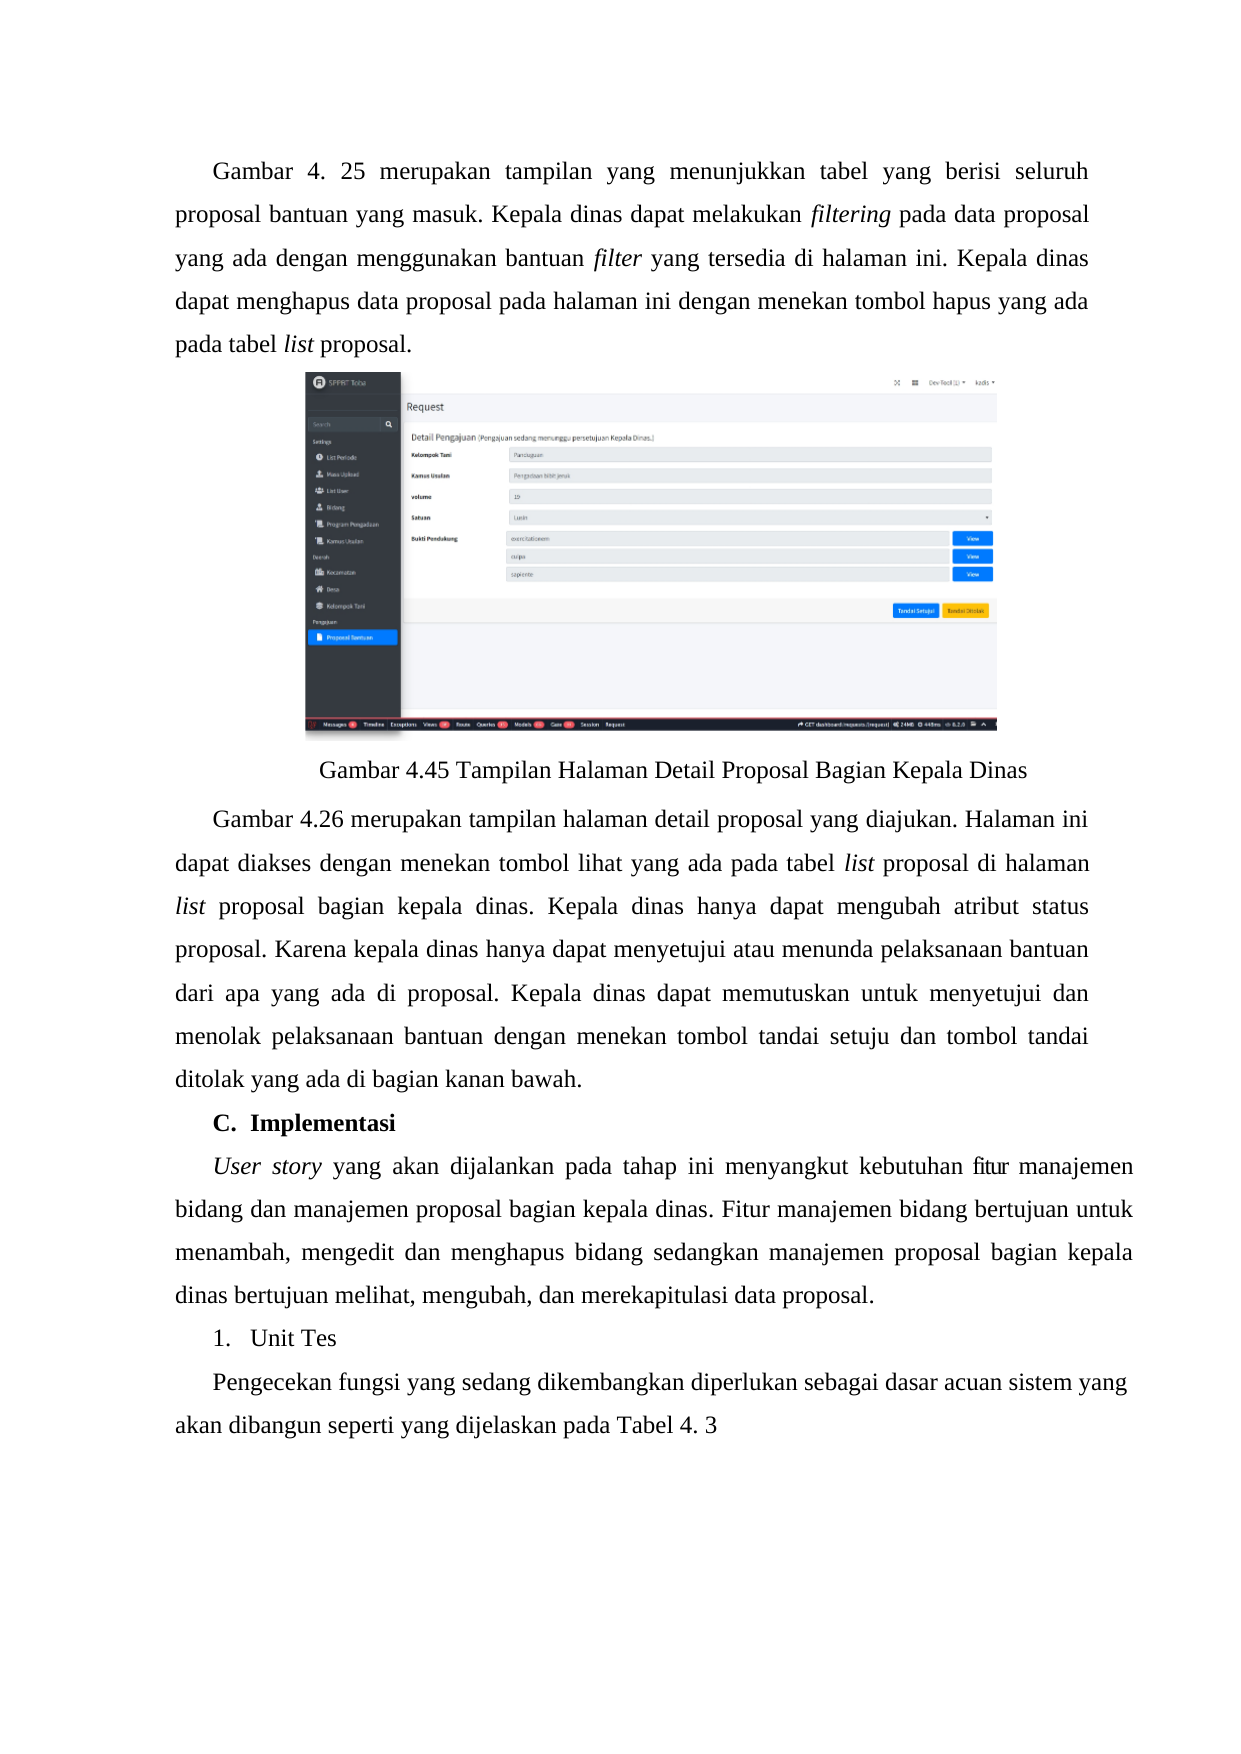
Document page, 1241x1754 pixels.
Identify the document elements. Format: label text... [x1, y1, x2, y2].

text User story yang akan dijalankan pada tahap ini menyangkut kebutuhan fitur manajemen bidang dan manajemen proposal bagian kepala dinas. Fitur manajemen bidang bertujuan untuk menambah, mengedit dan menghapus bidang sedangkan manajemen proposal bagian kepala dinas bertujuan melihat, mengubah, dan merekapitulasi data proposal. [175, 1151, 1134, 1309]
text Gambar 4. 25 merupakan tampilan yang menunjukkan tabel yang berisi seluruh proposal bantuan yang masuk. Kepala dinas dapat melakukan filtering pada data proposal yang ada dengan menggunakan bantuan filter yang tersedia di halaman ini. Kepala dinas dapat menghapus data proposal pada halaman ini dengan menekan tombol hapus yang ada pada tabel list proposal. [175, 156, 1090, 358]
text Pengecekan fungsi yang sedang dikembangkan diperlukan sebagai dasar acuan sistem yang akan dibangun seperti yang dijelaskan pada Tabel 4. 3 [175, 1367, 1134, 1438]
list Unit Tes [212, 1323, 1134, 1352]
text Gambar 4.26 merupakan tampilan halaman detail proposal yang diajukan. Halaman ini dapat diakses dengan menekan tombol lihat yang ada pada tabel list proposal di halaman list proposal bagian kepala dinas. Kepala dinas hanya dapat mengubah atribut status proposal. Karena kepala dinas hanya dapat menyetujui atau menunda pelaksanaan bantuan dari apa yang ada di proposal. Kepala dinas dapat memutuskan untuk menyetujui dan menolak pelaksanaan bantuan dengan menekan tombol tandai setuju dan tombol tandai ditolak yang ada di bagian kanan bawah. [175, 804, 1090, 1093]
picture [305, 372, 997, 741]
list Implementasi [212, 1108, 1090, 1136]
